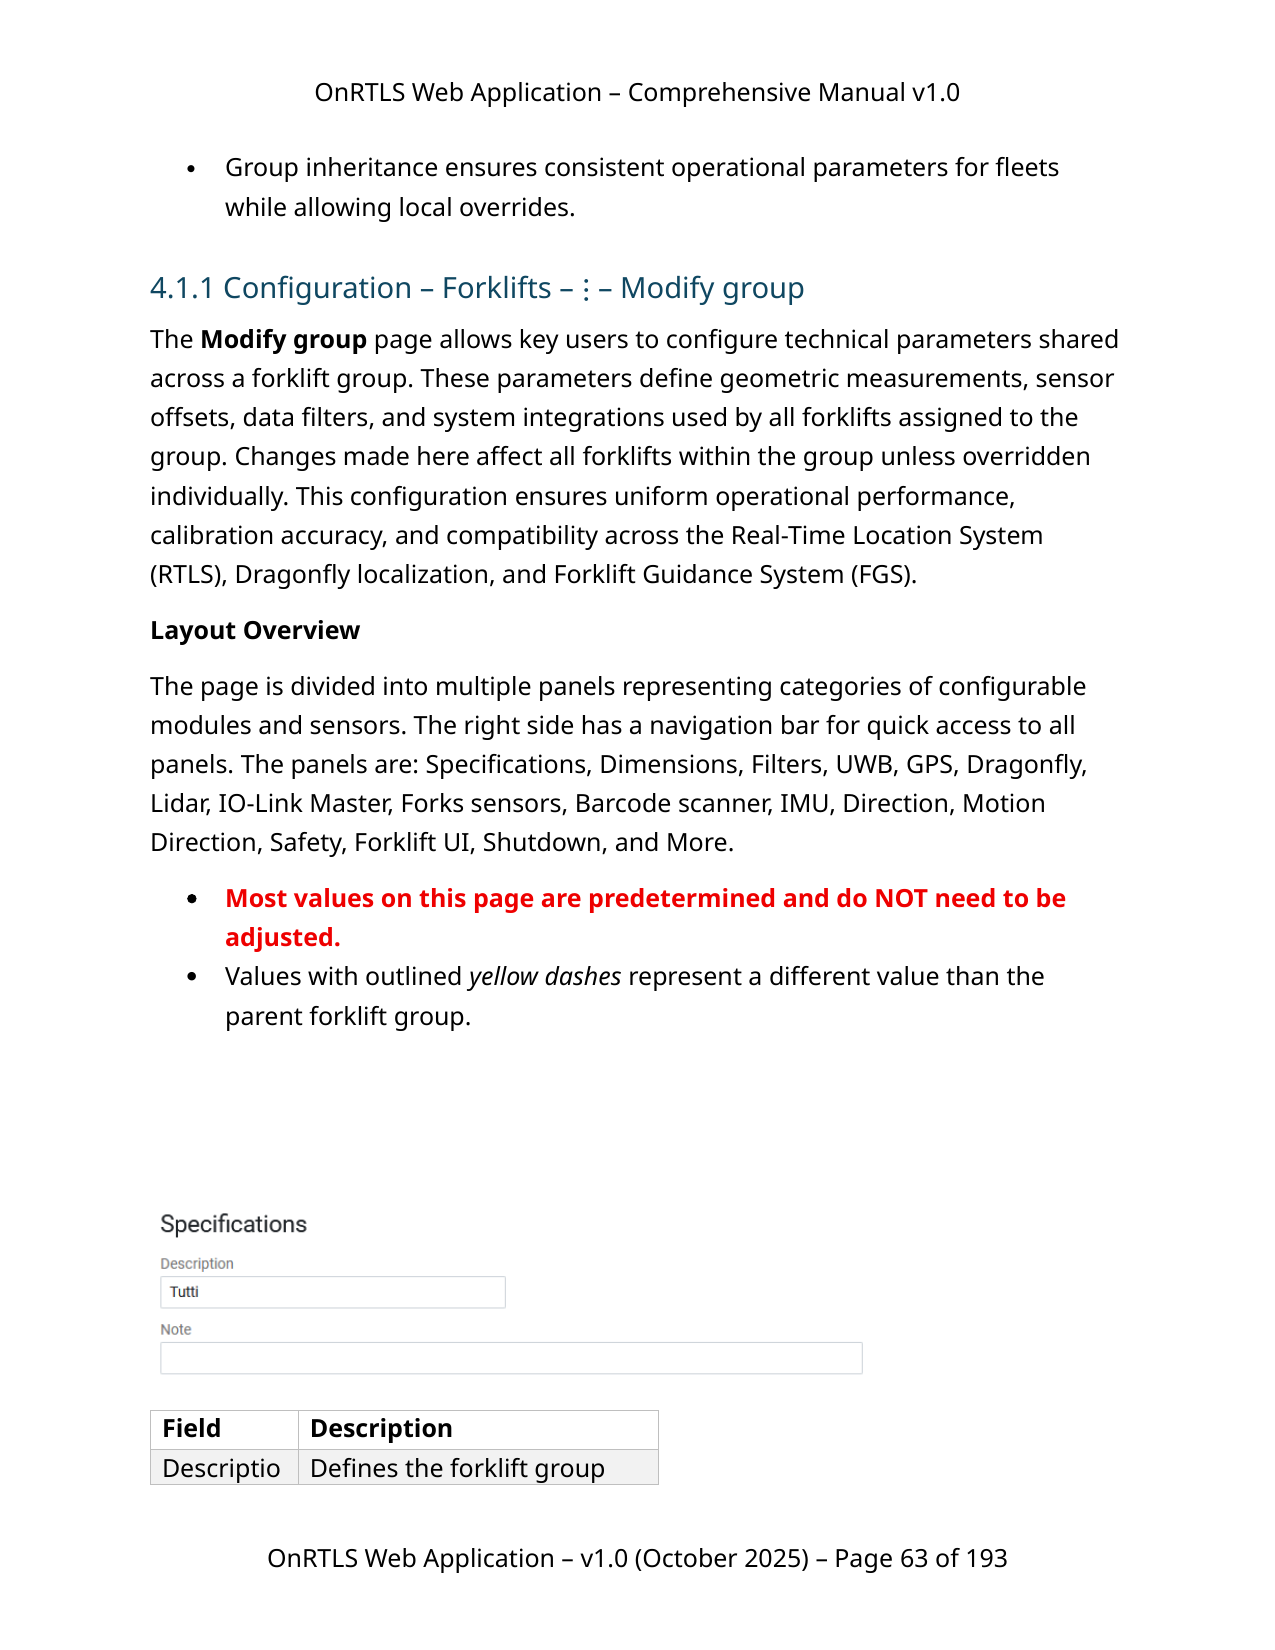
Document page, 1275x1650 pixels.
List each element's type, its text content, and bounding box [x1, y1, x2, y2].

table_header Description [299, 1411, 658, 1449]
text Layout Overview [150, 612, 1125, 646]
table_cell Description [151, 1450, 298, 1484]
table_header Field [151, 1411, 298, 1449]
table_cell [299, 1450, 658, 1484]
subtitle 4.1.1 Configuration – Forklifts – ⋮ – Modify group [150, 267, 1125, 307]
list Values with outlined yellow dashes represent a different value than the parent forklift group. [187, 959, 1125, 1071]
text The page is divided into multiple panels representing categories of configurable modules and sensors. The right side has a navigation bar for quick access to all panels. The panels are: Specifications, Dimensions, Filters, UWB, GPS, Dragonfly, Lidar, IO-Link Master, Forks sensors, Barcode scanner, IMU, Direction, Motion Direction, Safety, Forklift UI, Shutdown, and More. [150, 668, 1125, 859]
text The Modify group page allows key users to configure technical parameters shared across a forklift group. These parameters define geometric measurements, sensor offsets, data filters, and system integrations used by all forklifts assigned to the group. Changes made here affect all forklifts within the group unless overridden individually. This configuration ensures uniform operational performance, calibration accuracy, and compatibility across the Real-Time Location System (RTLS), Dragonfly localization, and Forklift Guidance System (FGS). [150, 321, 1125, 591]
picture [150, 1204, 867, 1389]
list Most values on this page are predetermined and do NOT need to be adjusted. [187, 881, 1125, 954]
list Group inheritance ensures consistent operational parameters for fleets while allowing local overrides. [187, 150, 1125, 262]
